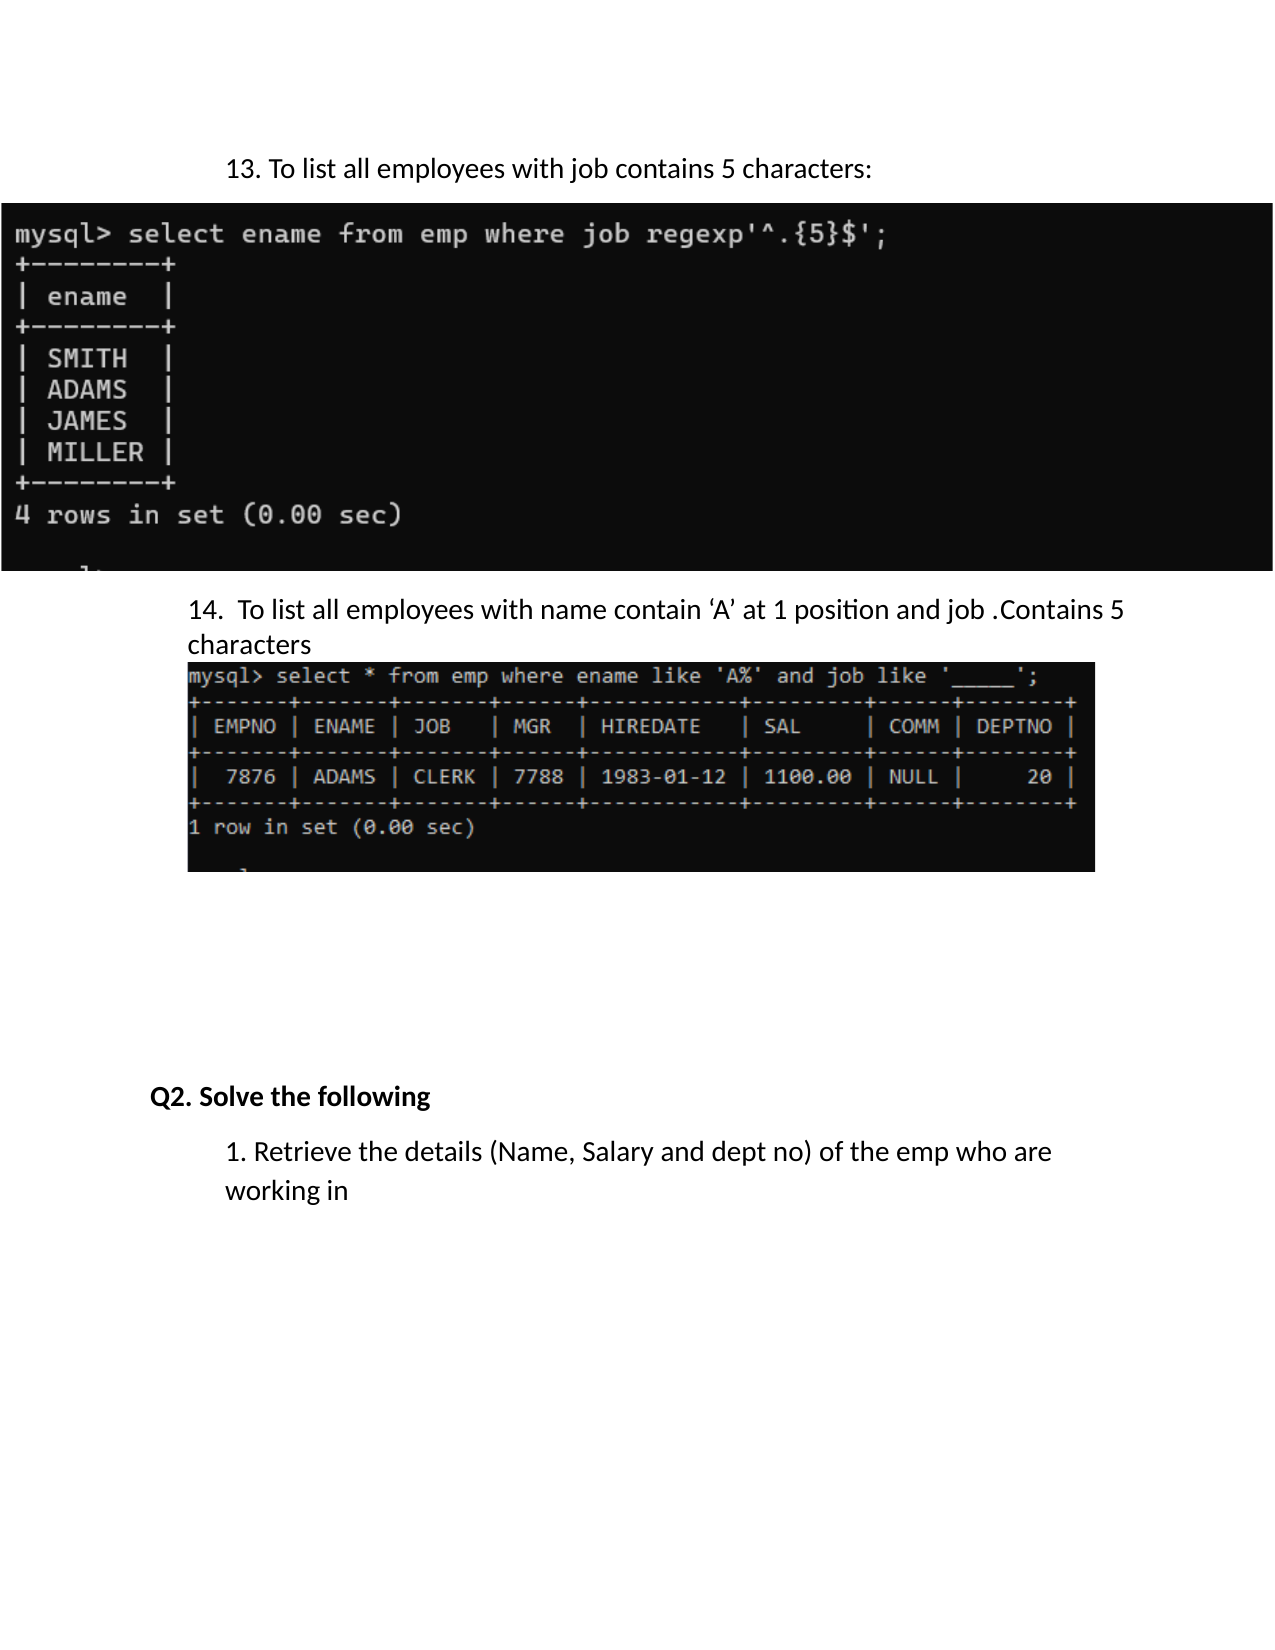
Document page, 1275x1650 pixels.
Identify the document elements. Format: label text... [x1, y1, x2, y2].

list 1. Retrieve the details (Name, Salary and dept no) of the emp who are working in [225, 1133, 1125, 1207]
text Q2. Solve the following [150, 1078, 1125, 1114]
list 13. To list all employees with job contains 5 characters: [225, 150, 1125, 186]
picture [0, 203, 1273, 570]
text 14. To list all employees with name contain ‘A’ at 1 position and job .Contains 5 characters [187, 570, 1125, 662]
picture [187, 662, 1096, 872]
